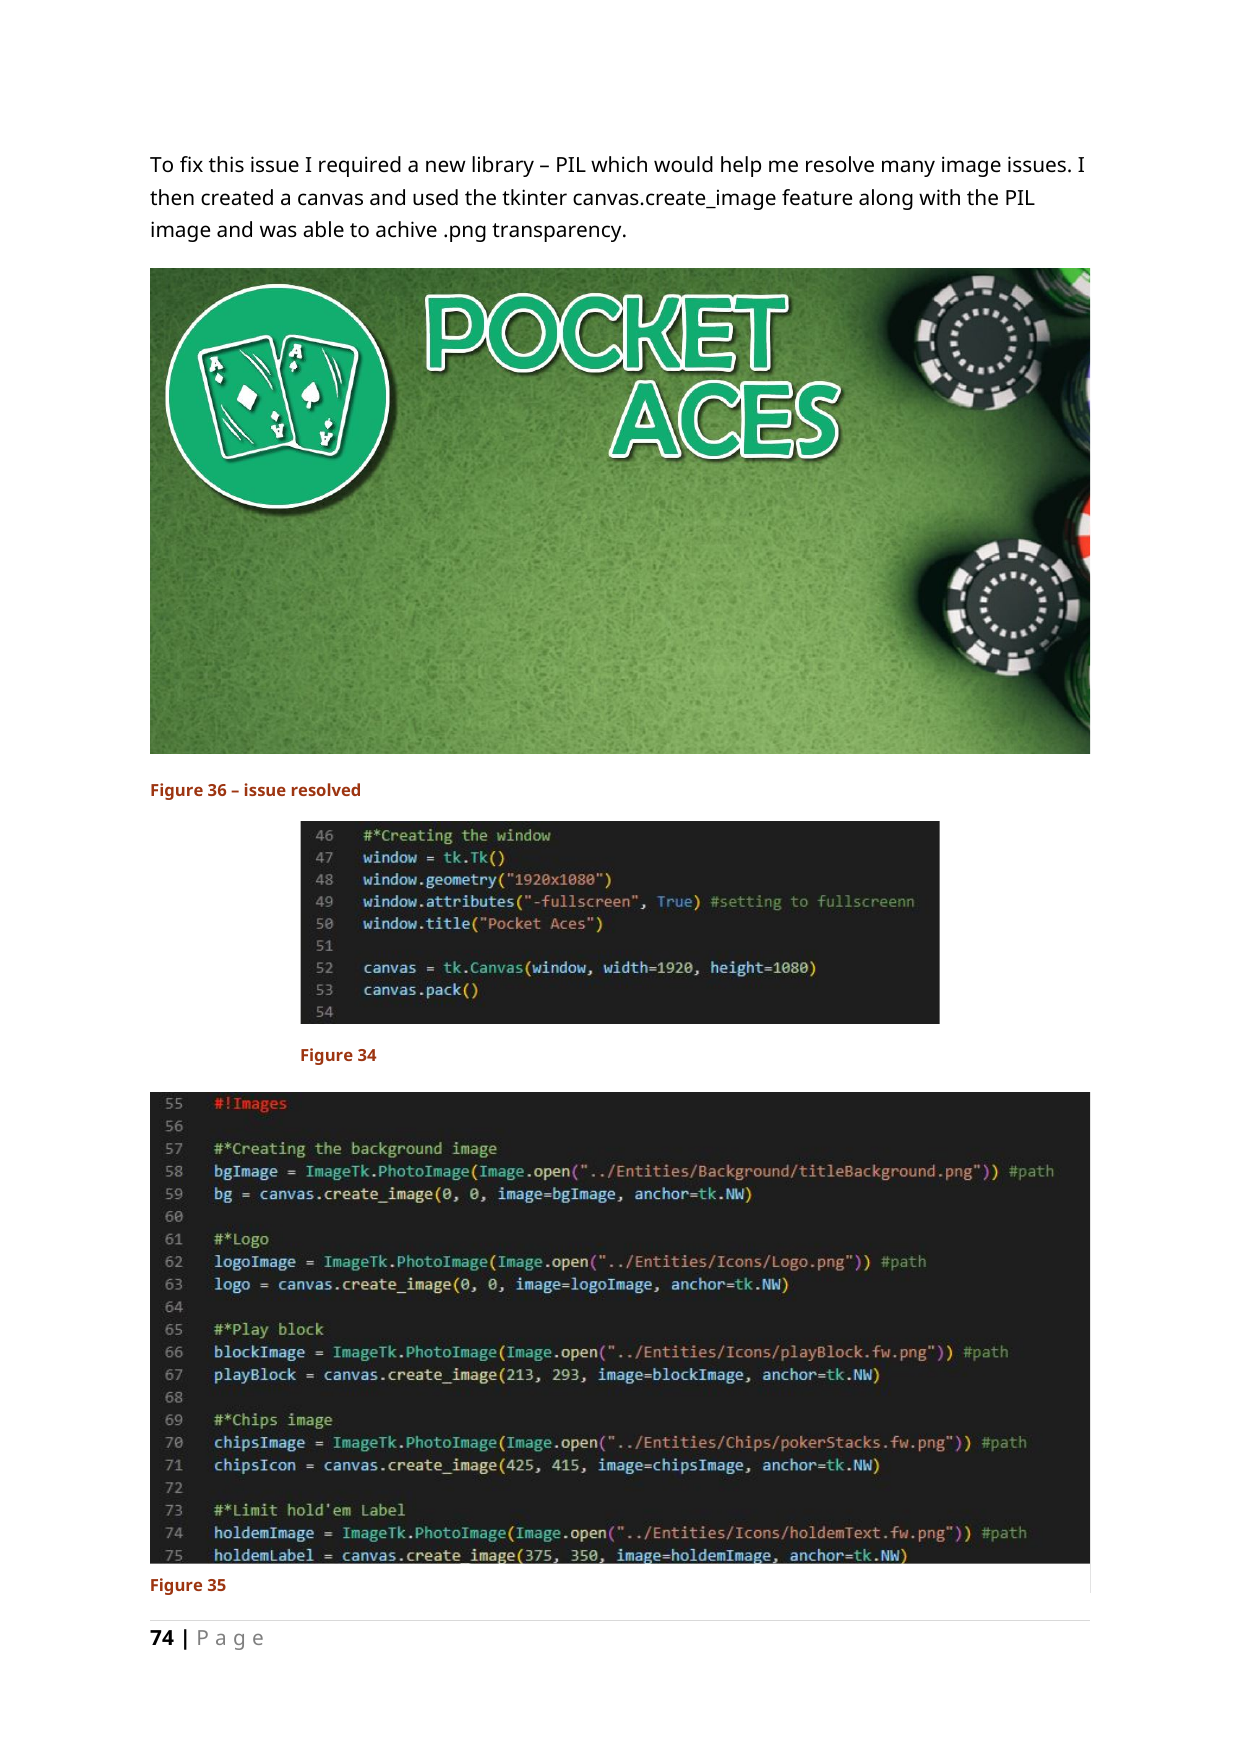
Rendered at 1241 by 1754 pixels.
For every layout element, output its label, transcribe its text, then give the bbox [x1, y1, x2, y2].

picture [150, 268, 1091, 754]
picture [150, 1092, 1091, 1593]
text To fix this issue I required a new library – PIL which would help me resolve many image issues. I then created a canvas and used the tkinter canvas.create_image feature along with the PIL image and was able to achive .png transparency. [150, 150, 1090, 244]
picture [300, 821, 940, 1024]
